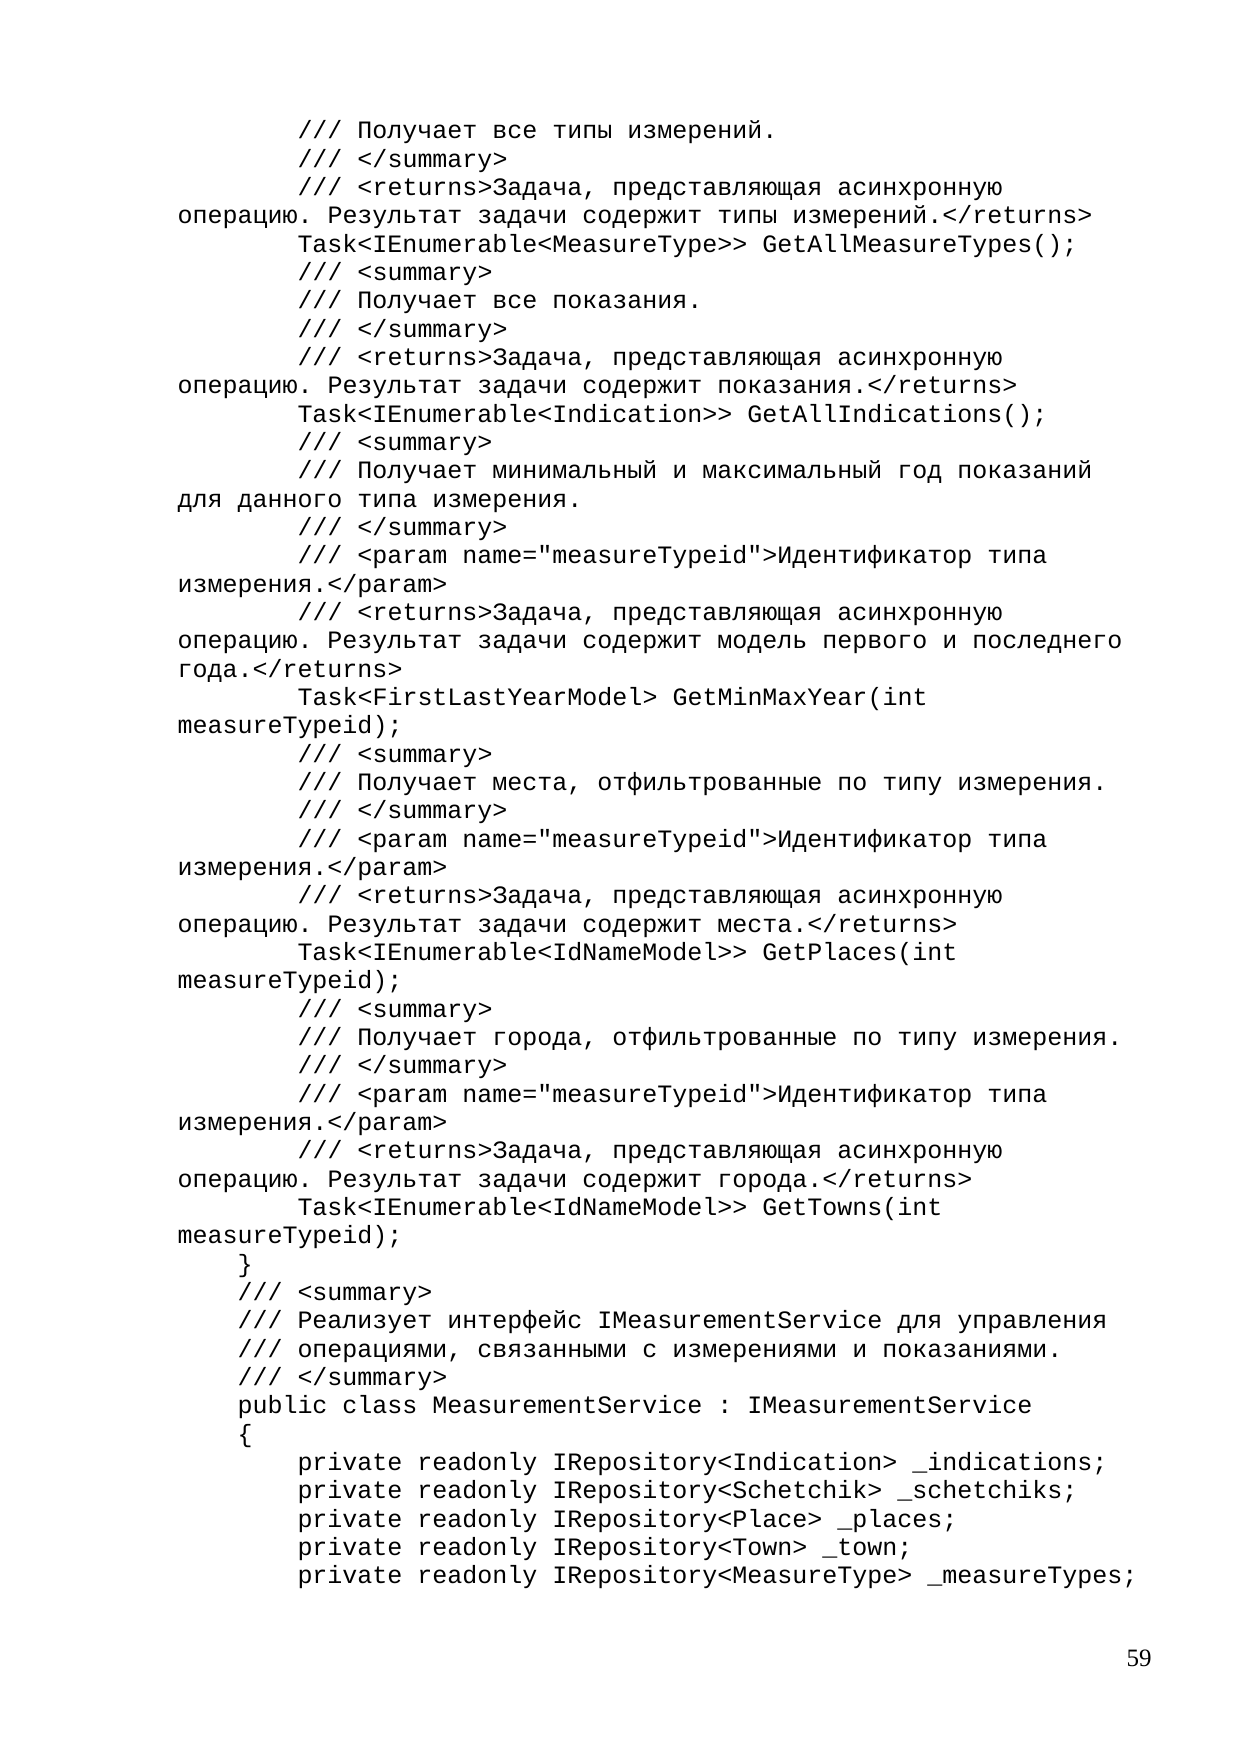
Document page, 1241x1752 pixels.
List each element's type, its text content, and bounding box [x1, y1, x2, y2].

text private readonly IRepository<Town> _town; [177, 1535, 1152, 1563]
text /// <param name="measureTypeid">Идентификатор типа измерения.</param> [177, 1081, 1152, 1138]
text private readonly IRepository<Schetchik> _schetchiks; [177, 1478, 1152, 1506]
text /// Получает все показания. [177, 288, 1152, 316]
text /// Получает места, отфильтрованные по типу измерения. [177, 770, 1152, 798]
text /// Получает минимальный и максимальный год показаний для данного типа измерения. [177, 458, 1152, 515]
text /// Реализует интерфейс IMeasurementService для управления [177, 1308, 1152, 1336]
text /// <summary> [177, 1280, 1152, 1308]
text /// </summary> [177, 316, 1152, 345]
text /// Получает города, отфильтрованные по типу измерения. [177, 1025, 1152, 1053]
text /// <summary> [177, 741, 1152, 770]
text private readonly IRepository<MeasureType> _measureTypes; [177, 1563, 1152, 1591]
text /// </summary> [177, 798, 1152, 826]
text /// операциями, связанными с измерениями и показаниями. [177, 1336, 1152, 1365]
text /// <returns>Задача, представляющая асинхронную операцию. Результат задачи содержит места.</returns> [177, 883, 1152, 940]
text /// </summary> [177, 1365, 1152, 1393]
text /// <summary> [177, 430, 1152, 458]
text Task<IEnumerable<MeasureType>> GetAllMeasureTypes(); [177, 231, 1152, 260]
text public class MeasurementService : IMeasurementService [177, 1393, 1152, 1421]
text Task<IEnumerable<IdNameModel>> GetTowns(int measureTypeid); [177, 1195, 1152, 1251]
text /// <returns>Задача, представляющая асинхронную операцию. Результат задачи содержит типы измерений.</returns> [177, 175, 1152, 231]
text } [177, 1251, 1152, 1280]
text /// <param name="measureTypeid">Идентификатор типа измерения.</param> [177, 826, 1152, 883]
text /// <returns>Задача, представляющая асинхронную операцию. Результат задачи содержит города.</returns> [177, 1138, 1152, 1195]
text /// <summary> [177, 996, 1152, 1025]
text Task<FirstLastYearModel> GetMinMaxYear(int measureTypeid); [177, 685, 1152, 741]
text private readonly IRepository<Indication> _indications; [177, 1450, 1152, 1478]
text { [177, 1421, 1152, 1450]
text Task<IEnumerable<Indication>> GetAllIndications(); [177, 401, 1152, 430]
text /// </summary> [177, 146, 1152, 175]
text /// </summary> [177, 1053, 1152, 1081]
text /// <summary> [177, 260, 1152, 288]
text Task<IEnumerable<IdNameModel>> GetPlaces(int measureTypeid); [177, 940, 1152, 996]
text /// <returns>Задача, представляющая асинхронную операцию. Результат задачи содержит показания.</returns> [177, 345, 1152, 401]
text /// <returns>Задача, представляющая асинхронную операцию. Результат задачи содержит модель первого и последнего года.</returns> [177, 600, 1152, 685]
text private readonly IRepository<Place> _places; [177, 1506, 1152, 1535]
text /// </summary> [177, 515, 1152, 543]
text /// Получает все типы измерений. [177, 118, 1152, 146]
text /// <param name="measureTypeid">Идентификатор типа измерения.</param> [177, 543, 1152, 600]
